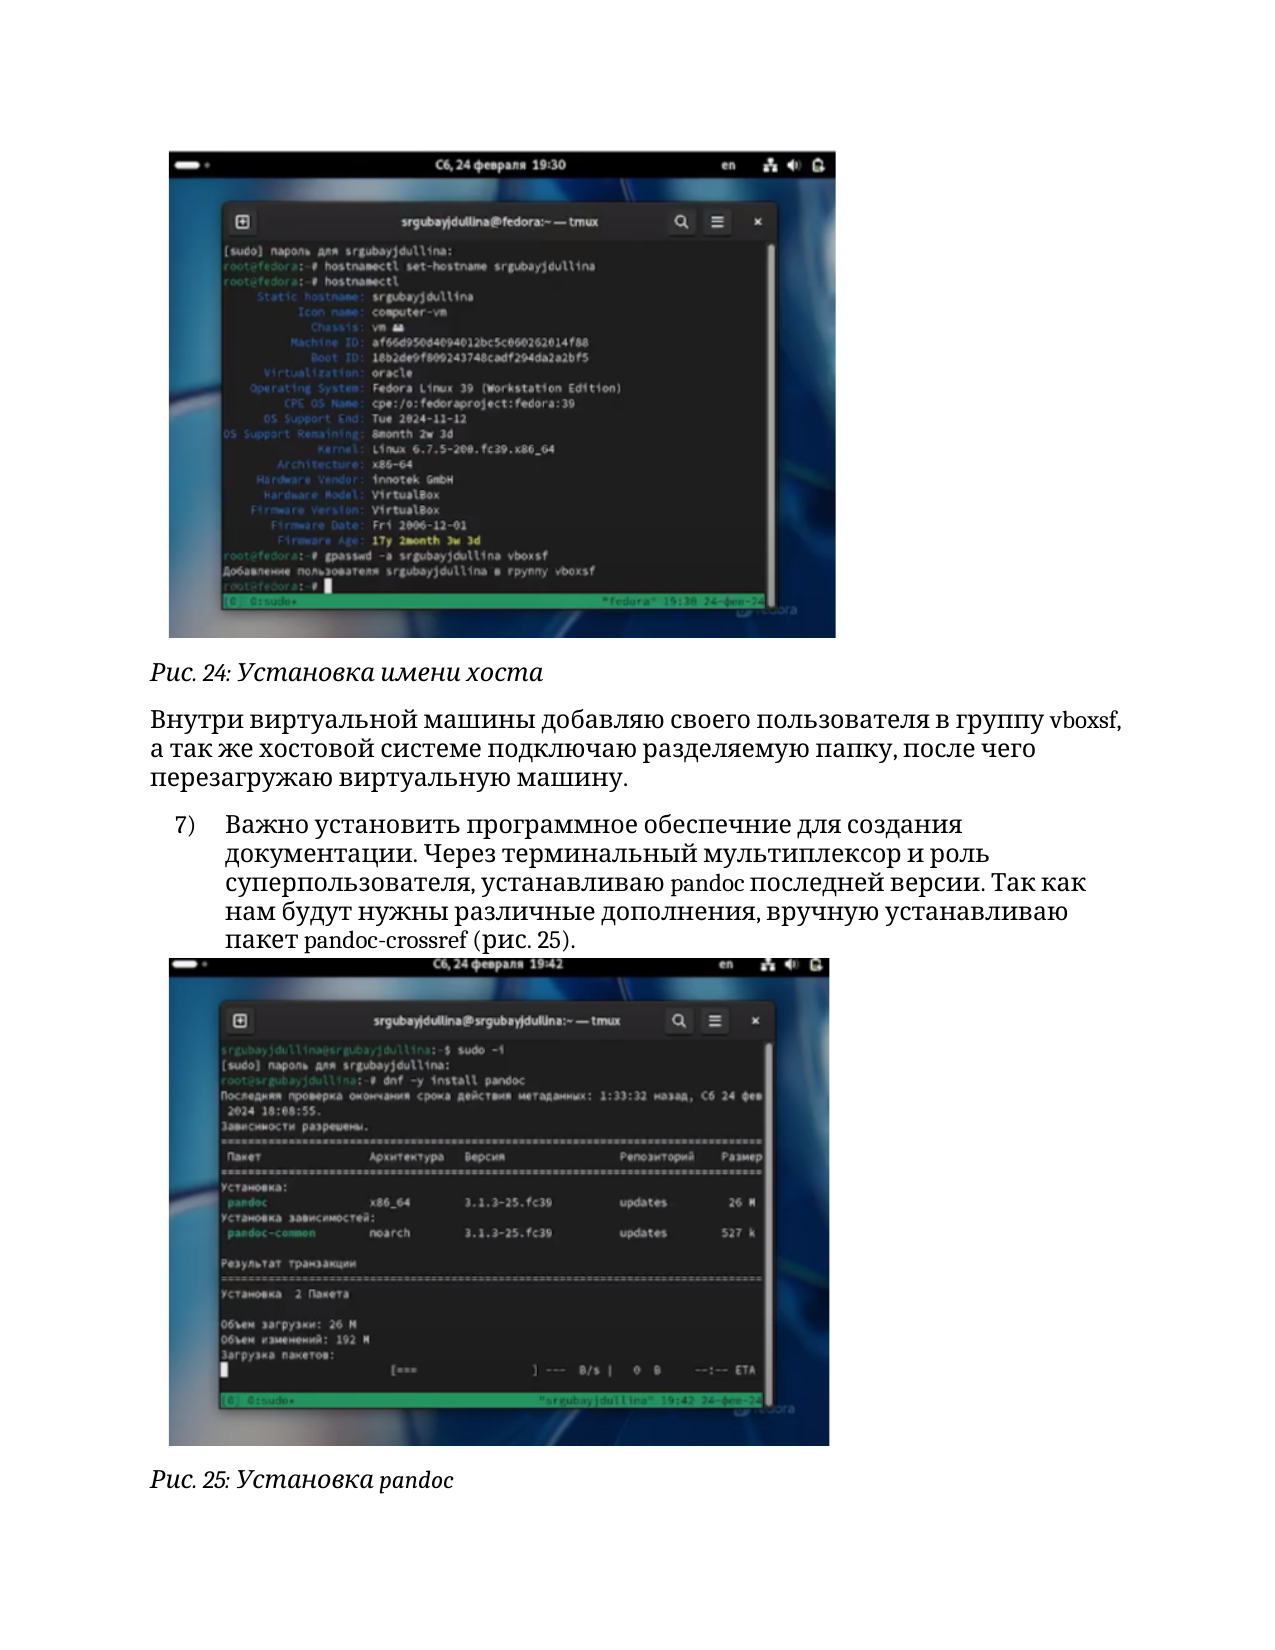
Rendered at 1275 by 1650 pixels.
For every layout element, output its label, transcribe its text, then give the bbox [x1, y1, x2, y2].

picture [168, 958, 830, 1446]
list Важно установить программное обеспечние для создания документации. Через терминальный мультиплексор и роль суперпользователя, устанавливаю pandoc последней версии. Так как нам будут нужны различные дополнения, вручную устанавливаю пакет pandoc-crossref (рис. 25). [175, 811, 1125, 955]
text Рис. 25: Установка pandoc [150, 1466, 1125, 1495]
text Внутри виртуальной машины добавляю своего пользователя в группу vboxsf, а так же хостовой системе подключаю разделяемую папку, после чего перезагружаю виртуальную машину. [150, 706, 1125, 792]
text Рис. 24: Установка имени хоста [150, 659, 1125, 687]
picture [168, 150, 836, 638]
